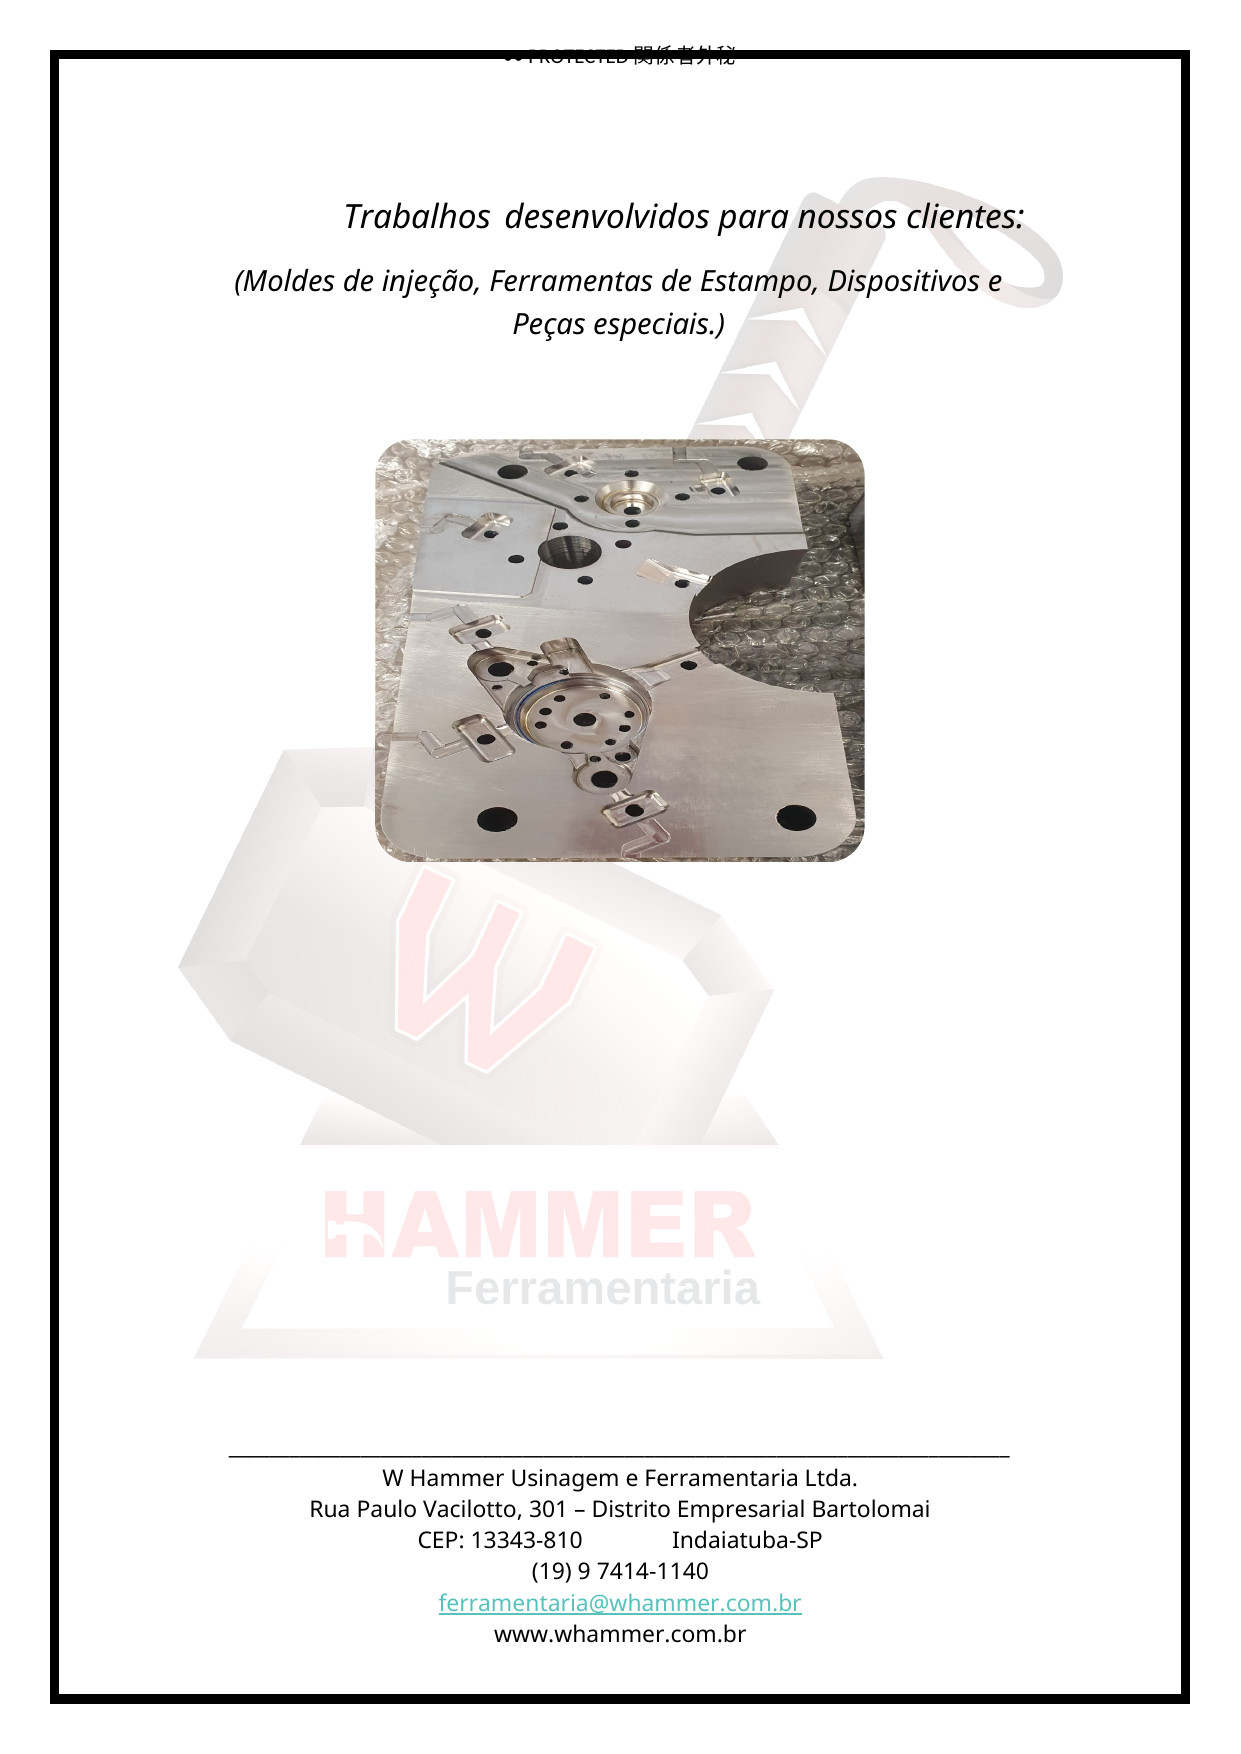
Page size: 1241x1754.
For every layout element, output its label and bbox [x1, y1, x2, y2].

picture [375, 439, 865, 862]
